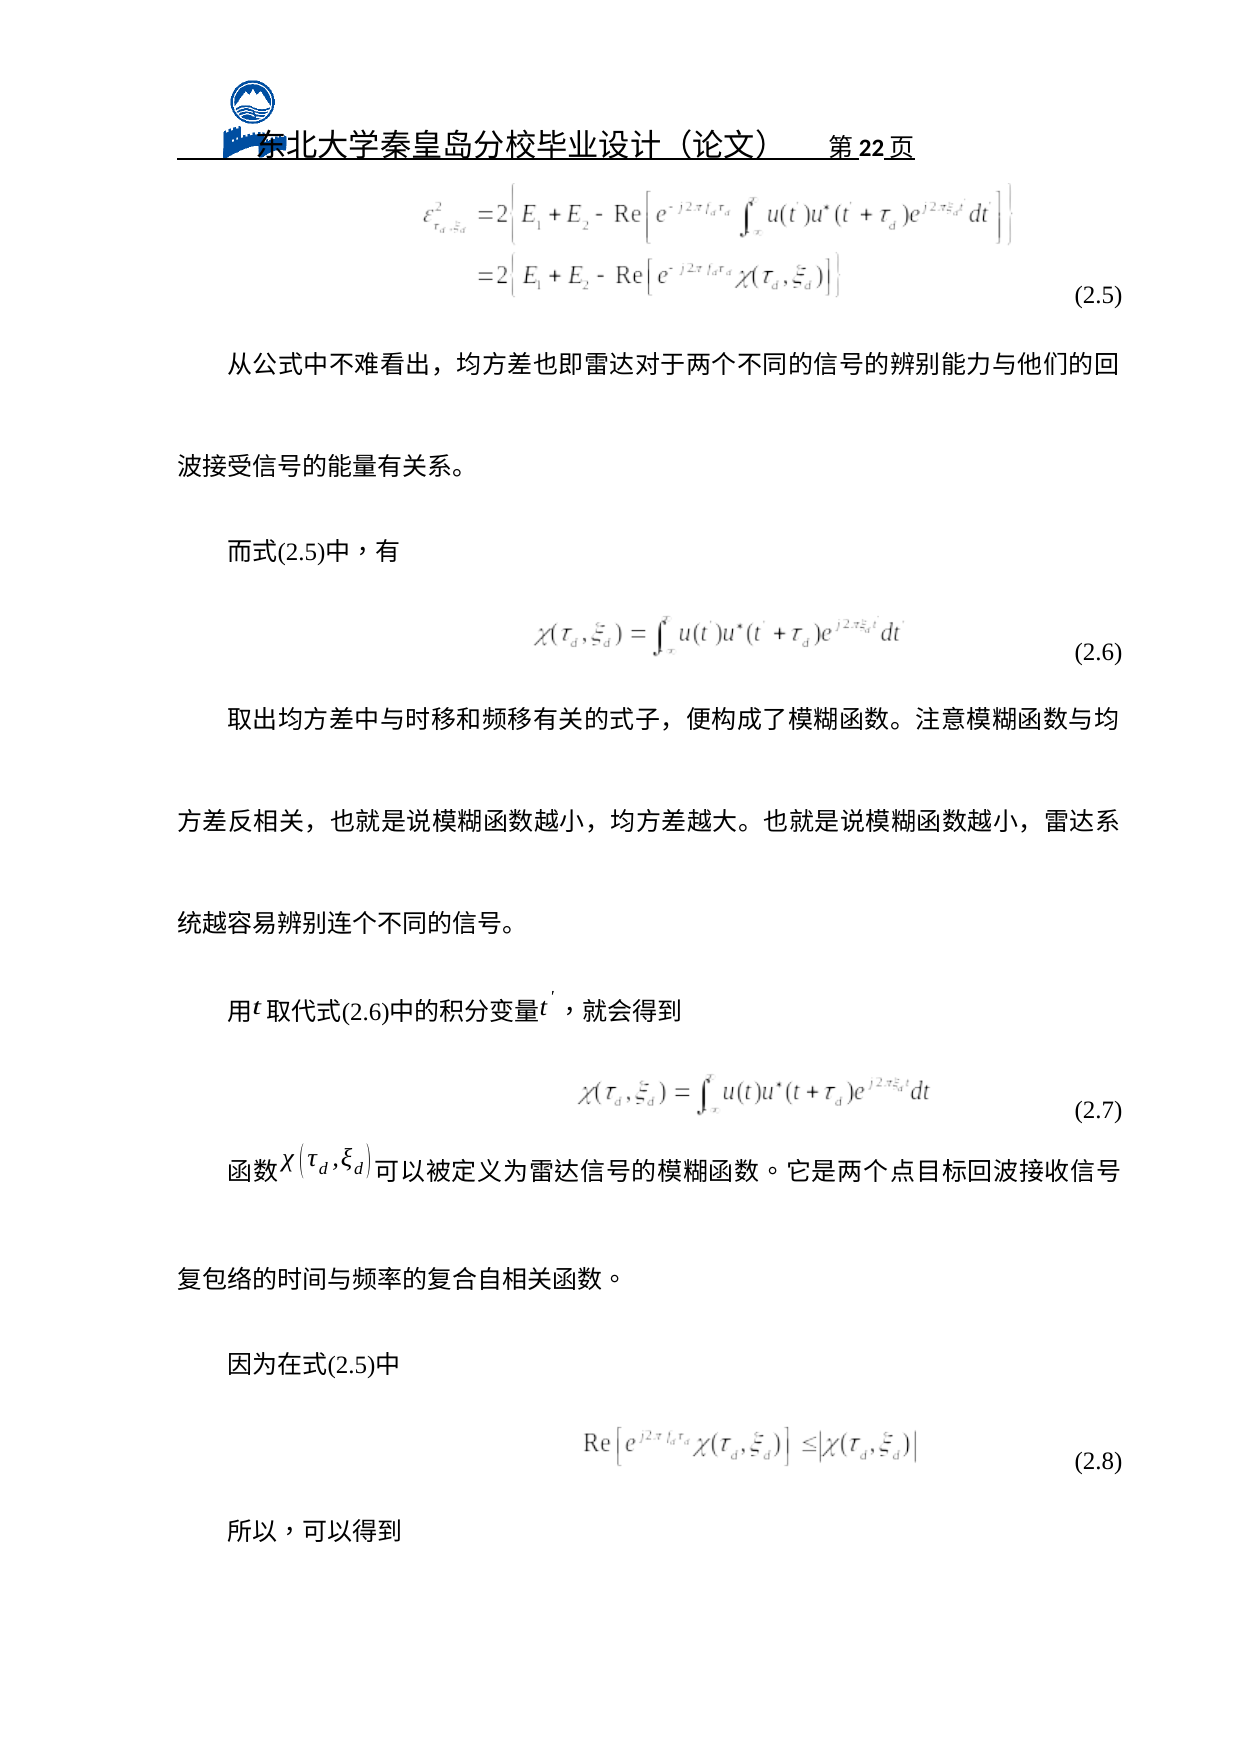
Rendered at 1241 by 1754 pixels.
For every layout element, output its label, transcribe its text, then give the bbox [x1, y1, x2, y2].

text 而式(2.5)中，有 [177, 517, 1122, 584]
text (2.7) [177, 1060, 1122, 1128]
text (2.6) [177, 602, 1122, 669]
text 因为在式(2.5)中 [177, 1330, 1122, 1398]
picture [214, 79, 292, 158]
text 从公式中不难看出，均方差也即雷达对于两个不同的信号的辨别能力与他们的回波接受信号的能量有关系。 [177, 329, 1122, 498]
text (2.8) [177, 1415, 1122, 1483]
text 函数可以被定义为雷达信号的模糊函数。它是两个点目标回波接收信号复包络的时间与频率的复合自相关函数。 [177, 1142, 1122, 1312]
text 所以，可以得到 [177, 1497, 1122, 1565]
text (2.5) [177, 178, 1122, 314]
text 取出均方差中与时移和频移有关的式子，便构成了模糊函数。注意模糊函数与均方差反相关，也就是说模糊函数越小，均方差越大。也就是说模糊函数越小，雷达系统越容易辨别连个不同的信号。 [177, 684, 1122, 956]
text 用取代式(2.6)中的积分变量，就会得到 [177, 974, 1122, 1042]
